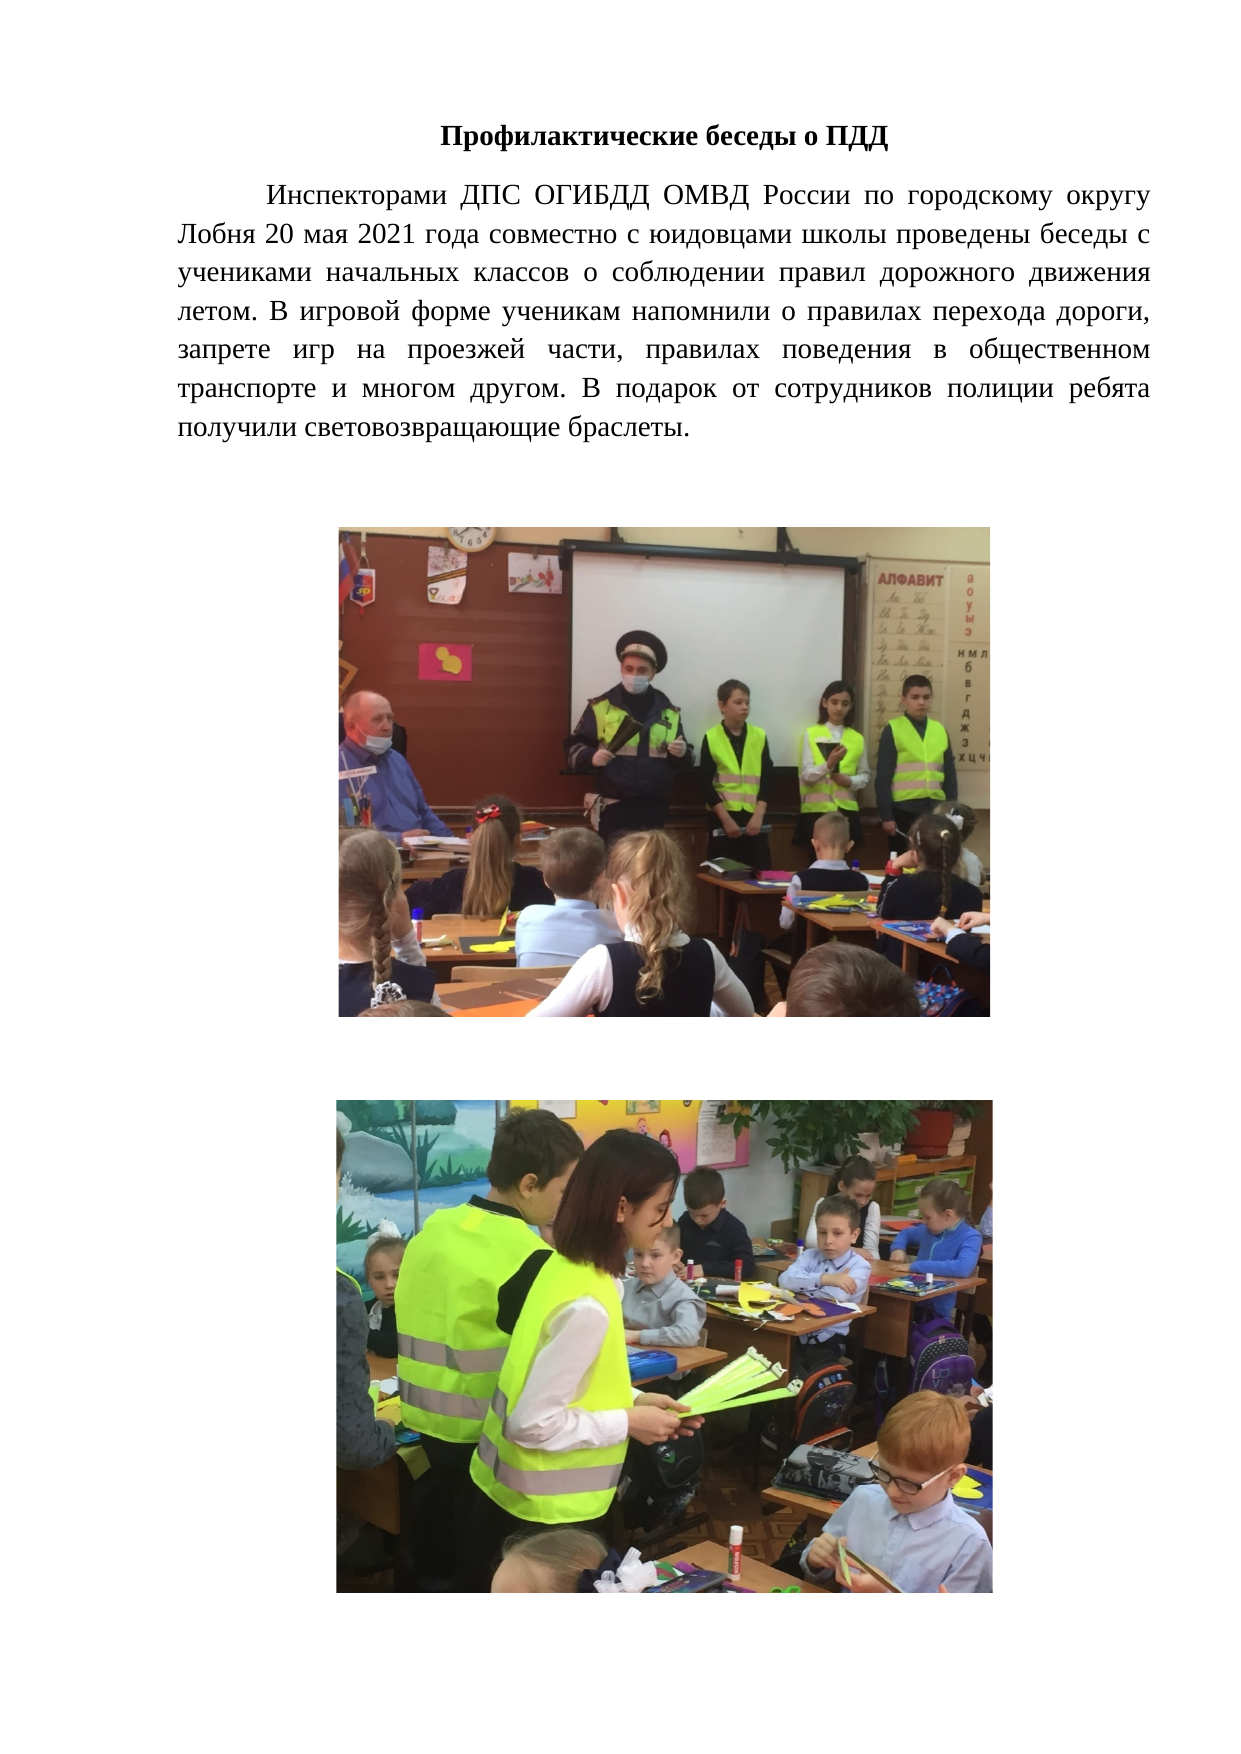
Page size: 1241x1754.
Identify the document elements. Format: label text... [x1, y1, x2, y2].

text Инспекторами ДПС ОГИБДД ОМВД России по городскому округу Лобня 20 мая 2021 года совместно с юидовцами школы проведены беседы с учениками начальных классов о соблюдении правил дорожного движения летом. В игровой форме ученикам напомнили о правилах перехода дороги, запрете игр на проезжей части, правилах поведения в общественном транспорте и многом другом. В подарок от сотрудников полиции ребята получили световозвращающие браслеты. [177, 177, 1152, 442]
text Профилактические беседы о ПДД [177, 118, 1152, 152]
picture [336, 1100, 993, 1593]
picture [338, 527, 991, 1017]
